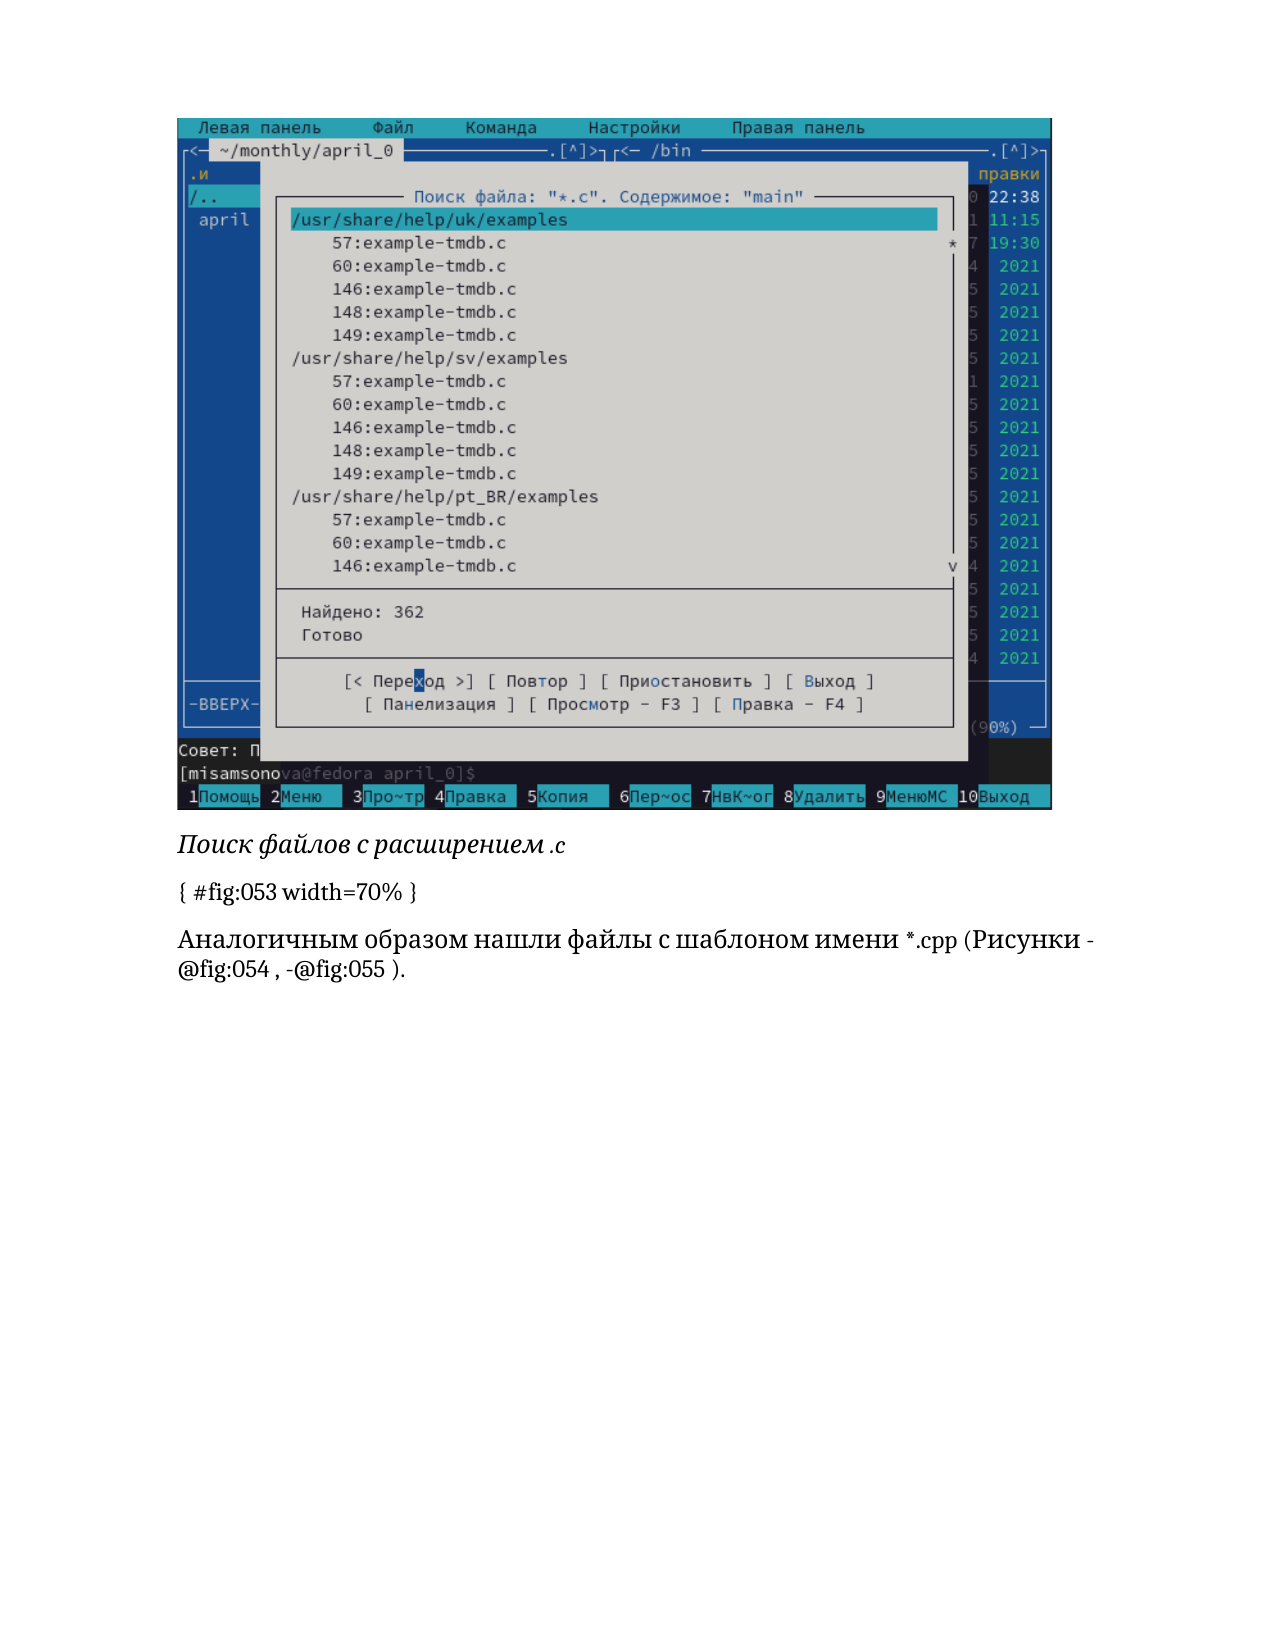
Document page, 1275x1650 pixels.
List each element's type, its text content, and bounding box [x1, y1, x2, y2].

text Аналогичным образом нашли файлы с шаблоном имени *.cpp (Рисунки -@fig:054 , -@fig:055 ). [177, 926, 1186, 983]
text { #fig:053 width=70% } [177, 878, 1186, 907]
picture [177, 118, 1053, 810]
text Поиск файлов с расширением .c [177, 831, 1186, 859]
